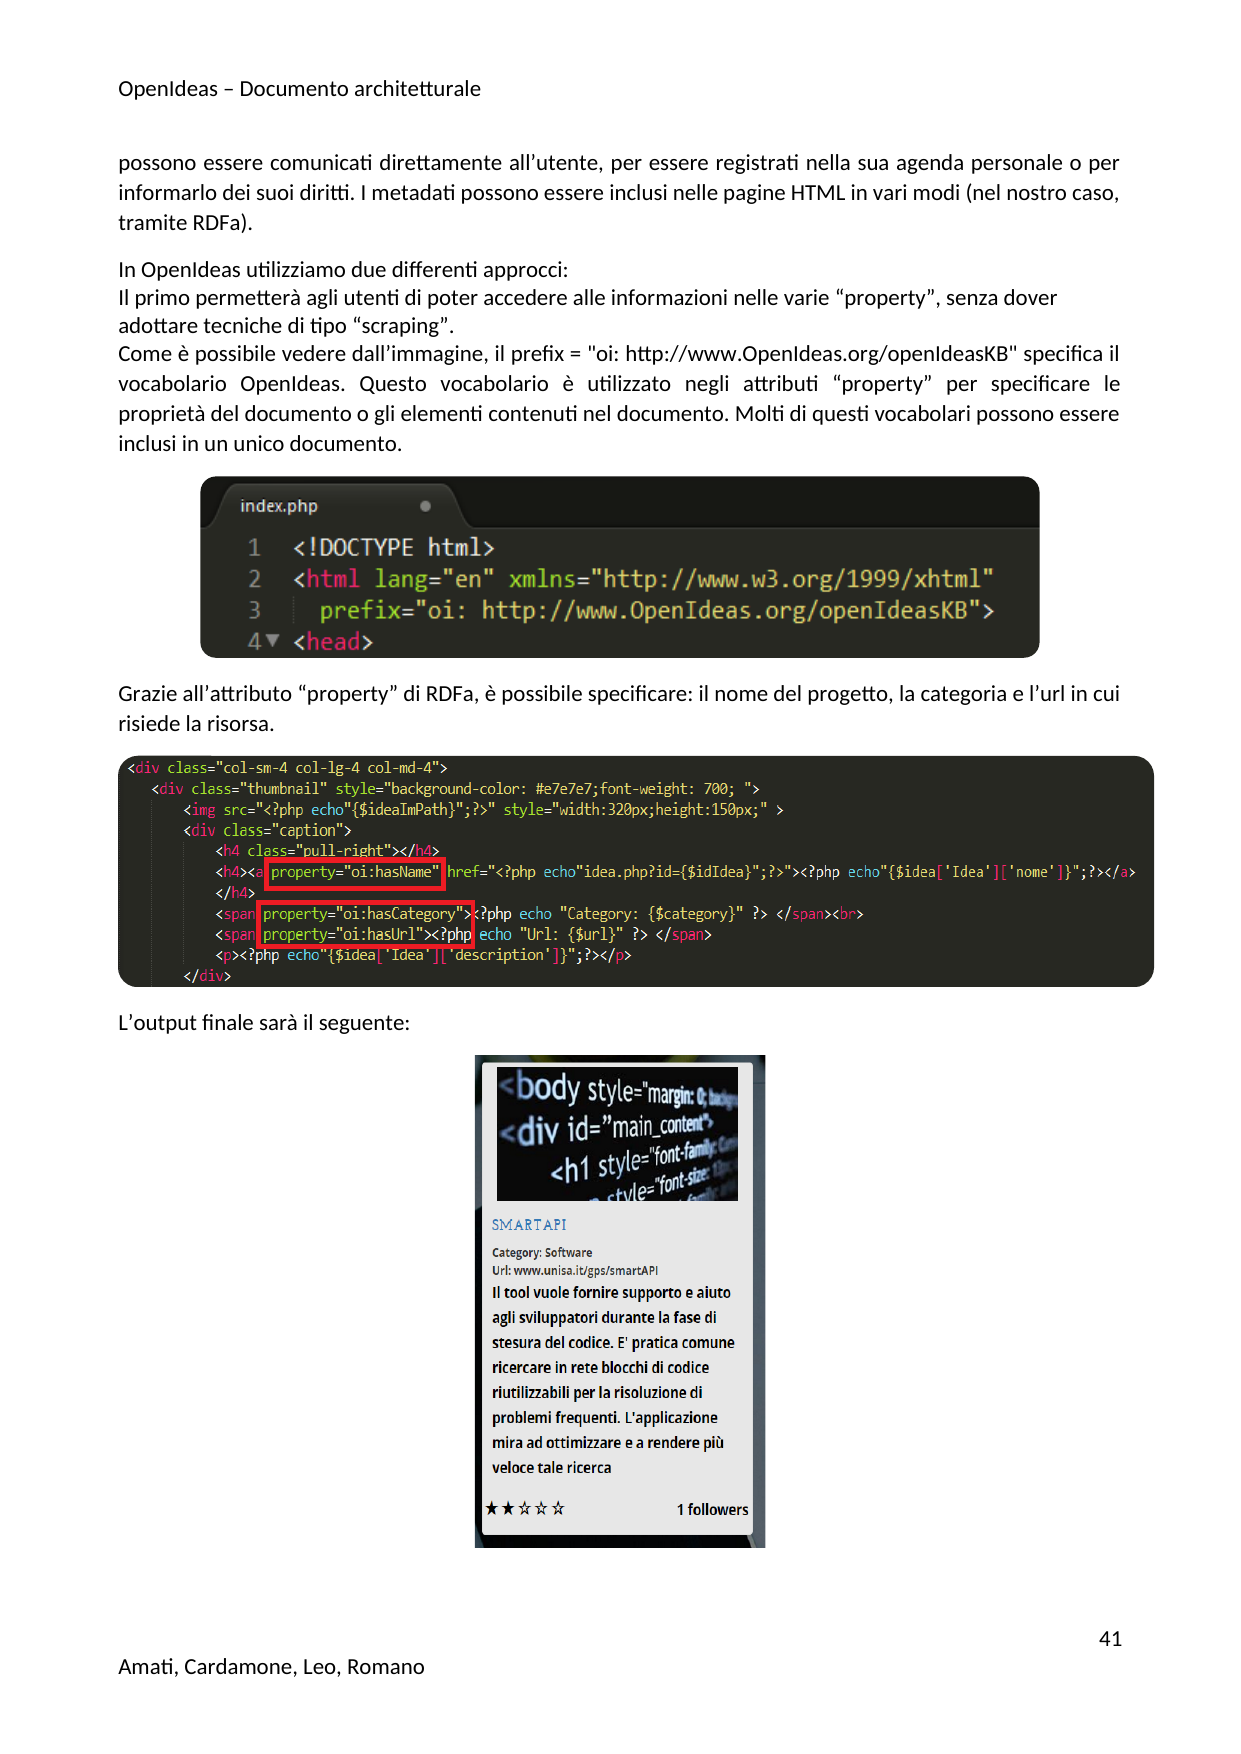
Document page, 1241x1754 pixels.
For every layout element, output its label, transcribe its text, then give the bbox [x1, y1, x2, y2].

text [118, 148, 1122, 236]
text L’output finale sarà il seguente: [118, 1008, 1122, 1036]
picture [200, 476, 1040, 658]
text Grazie all’attributo “property” di RDFa, è possibile specificare: il nome del progetto, la categoria e l’url in cui risiede la risorsa. [118, 679, 1122, 737]
picture [474, 1055, 766, 1548]
text Come è possibile vedere dall’immagine, il prefix = "oi: http://www.OpenIdeas.org/openIdeasKB" specifica il vocabolario OpenIdeas. Questo vocabolario è utilizzato negli attributi “property” per specificare le proprietà del documento o gli elementi contenuti nel documento. Molti di questi vocabolari possono essere inclusi in un unico documento. [118, 339, 1122, 458]
picture [118, 755, 1155, 987]
text Il primo permetterà agli utenti di poter accedere alle informazioni nelle varie “property”, senza dover adottare tecniche di tipo “scraping”. [118, 283, 1122, 339]
text In OpenIdeas utilizziamo due differenti approcci: [118, 255, 1122, 283]
